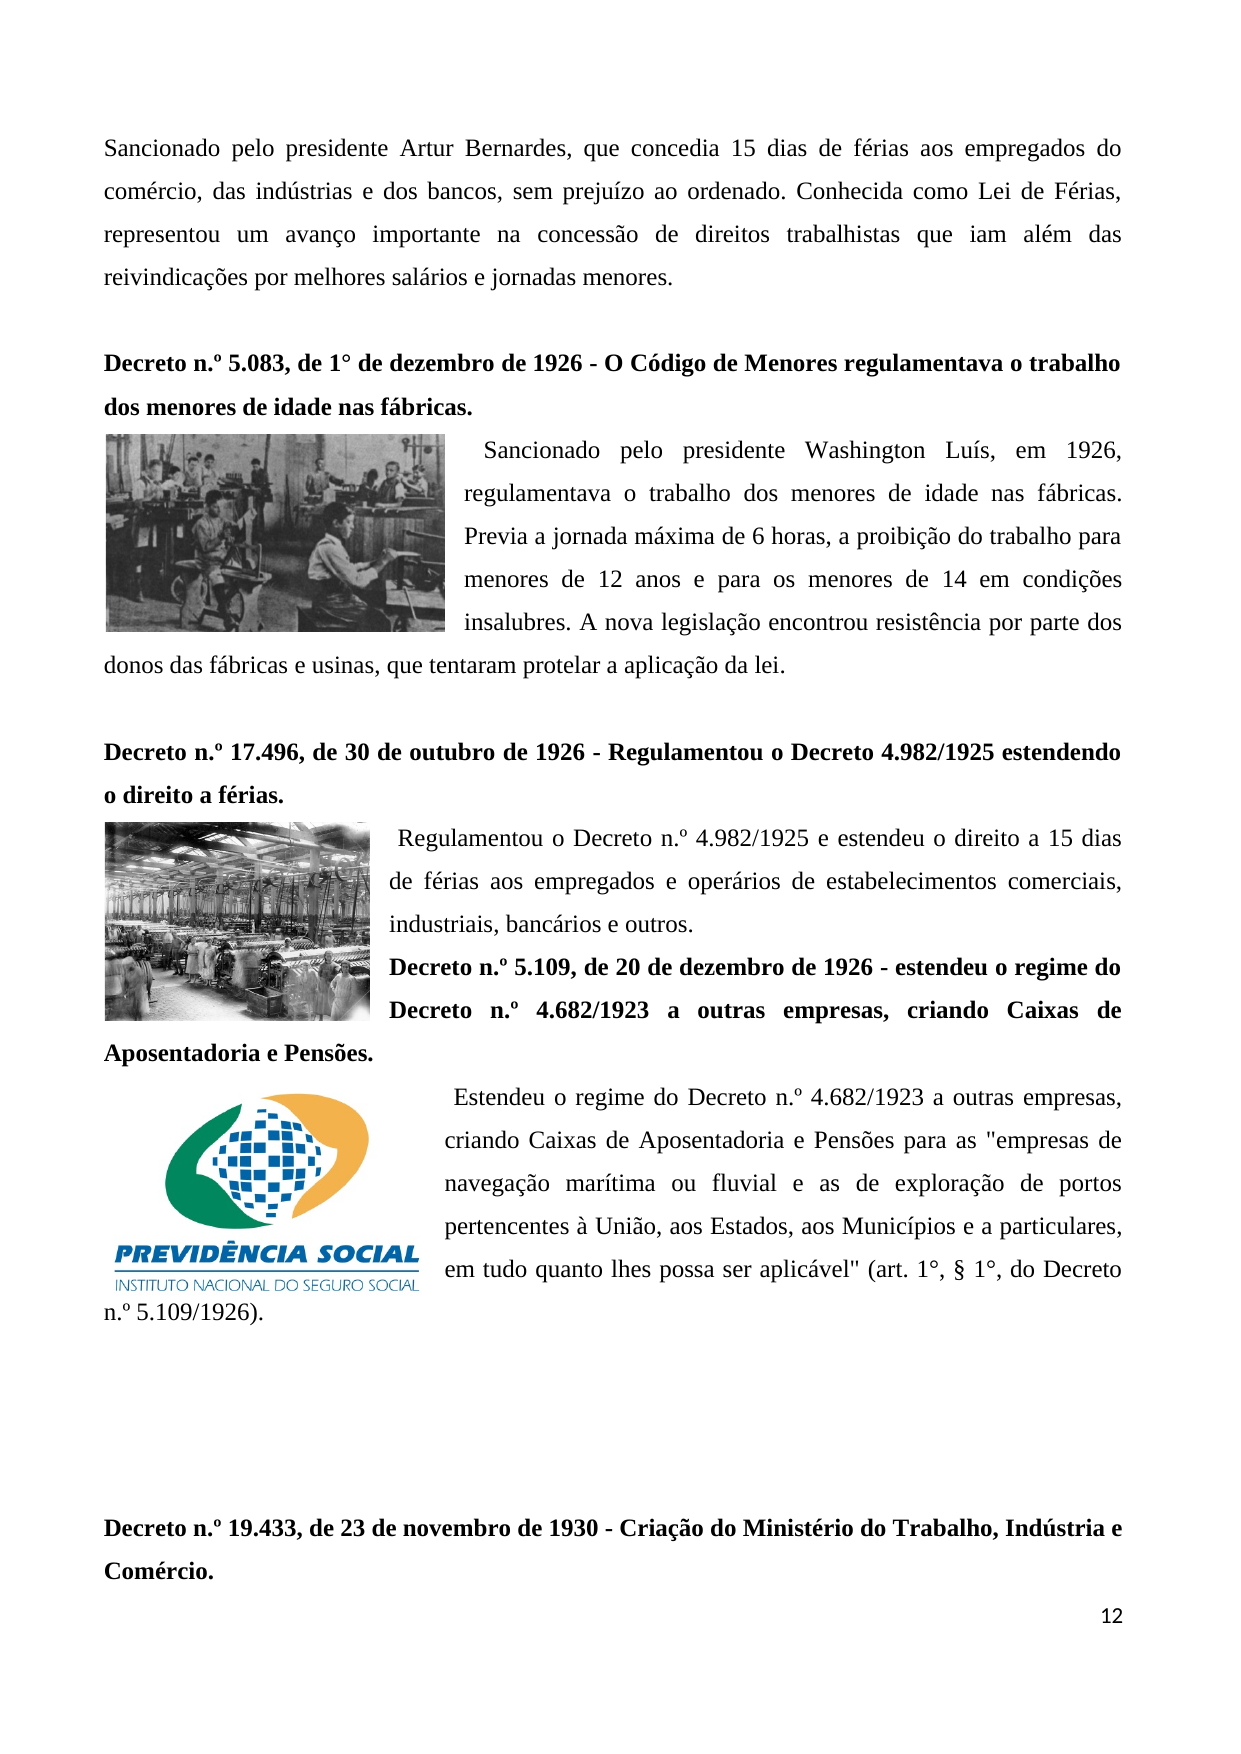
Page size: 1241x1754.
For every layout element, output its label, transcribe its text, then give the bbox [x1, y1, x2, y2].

text Decreto n.º 5.109, de 20 de dezembro de 1926 - estendeu o regime do Decreto n.º 4.682/1923 a outras empresas, criando Caixas de Aposentadoria e Pensões. [103, 952, 1123, 1067]
picture [104, 822, 370, 1020]
text Decreto n.º 5.083, de 1° de dezembro de 1926 - O Código de Menores regulamentava o trabalho dos menores de idade nas fábricas. [103, 348, 1123, 420]
text Sancionado pelo presidente Artur Bernardes, que concedia 15 dias de férias aos empregados do comércio, das indústrias e dos bancos, sem prejuízo ao ordenado. Conhecida como Lei de Férias, representou um avanço importante na concessão de direitos trabalhistas que iam além das reivindicações por melhores salários e jornadas menores. [103, 133, 1123, 291]
picture [103, 1082, 426, 1295]
text Regulamentou o Decreto n.º 4.982/1925 e estendeu o direito a 15 dias de férias aos empregados e operários de estabelecimentos comerciais, industriais, bancários e outros. [370, 823, 1123, 938]
picture [104, 434, 445, 631]
text Decreto n.º 19.433, de 23 de novembro de 1930 - Criação do Ministério do Trabalho, Indústria e Comércio. [103, 1513, 1123, 1585]
text Decreto n.º 17.496, de 30 de outubro de 1926 - Regulamentou o Decreto 4.982/1925 estendendo o direito a férias. [103, 737, 1123, 808]
